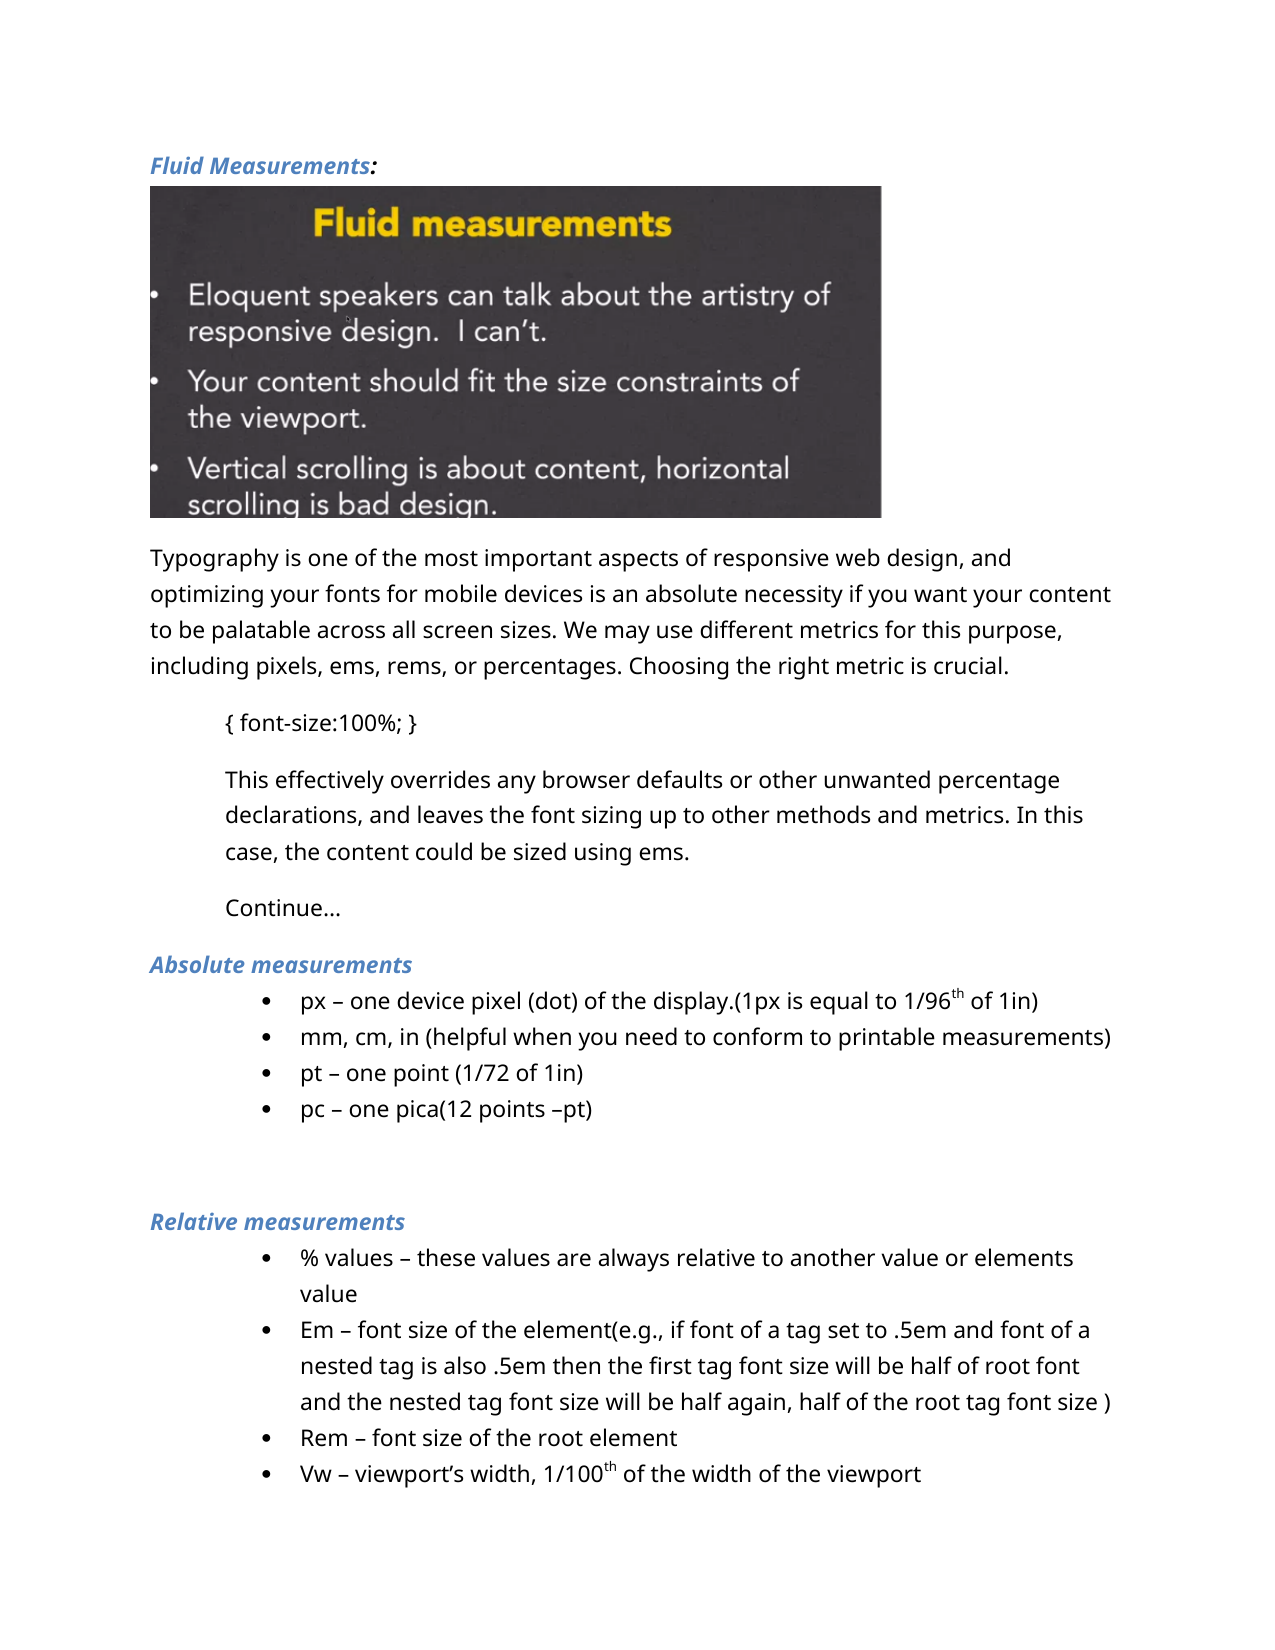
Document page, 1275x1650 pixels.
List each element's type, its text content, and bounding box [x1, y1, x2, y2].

list Em – font size of the element(e.g., if font of a tag set to .5em and font of a nested tag is also .5em then the first tag font size will be half of root font and the nested tag font size will be half again, half of the root tag font size ) [262, 1314, 1125, 1417]
list % values – these values are always relative to another value or elements value [262, 1242, 1125, 1309]
subtitle Fluid Measurements: [150, 150, 1125, 181]
picture [150, 186, 887, 518]
text Typography is one of the most important aspects of responsive web design, and optimizing your fonts for mobile devices is an absolute necessity if you want your content to be palatable across all screen sizes. We may use different metrics for this purpose, including pixels, ems, rems, or percentages. Choosing the right metric is crucial. [150, 542, 1125, 681]
list pt – one point (1/72 of 1in) [262, 1057, 1125, 1088]
list pc – one pica(12 points –pt) [262, 1093, 1125, 1124]
text { font-size:100%; } [225, 707, 1125, 738]
list px – one device pixel (dot) of the display.(1px is equal to 1/96th of 1in) [262, 985, 1125, 1016]
subtitle Absolute measurements [150, 949, 1125, 980]
list Rem – font size of the root element [262, 1422, 1125, 1453]
list Vw – viewport’s width, 1/100th of the width of the viewport [262, 1458, 1125, 1489]
list mm, cm, in (helpful when you need to conform to printable measurements) [262, 1021, 1125, 1052]
text Continue… [150, 892, 1125, 923]
text This effectively overrides any browser defaults or other unwanted percentage declarations, and leaves the font sizing up to other methods and metrics. In this case, the content could be sized using ems. [225, 763, 1125, 867]
subtitle Relative measurements [150, 1206, 1125, 1237]
